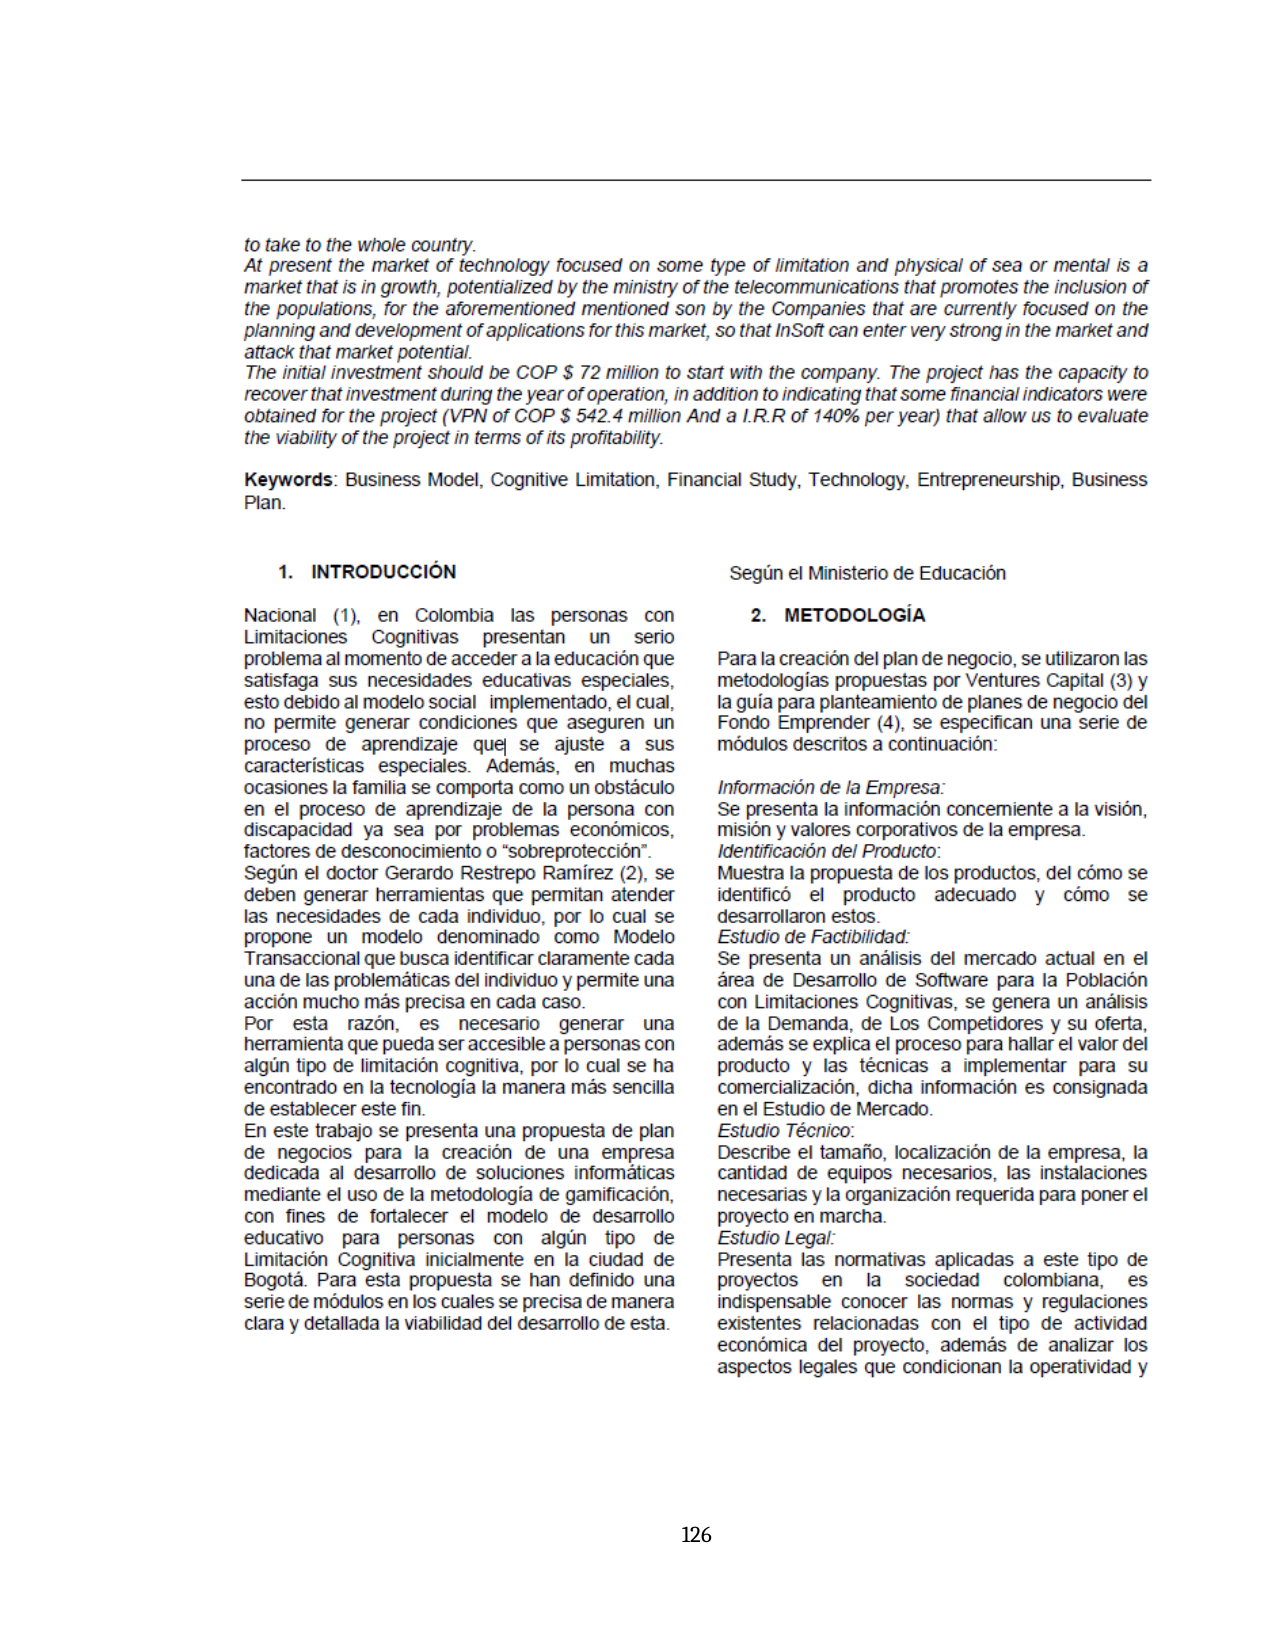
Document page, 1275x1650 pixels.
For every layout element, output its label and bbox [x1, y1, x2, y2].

picture [236, 177, 1157, 1391]
